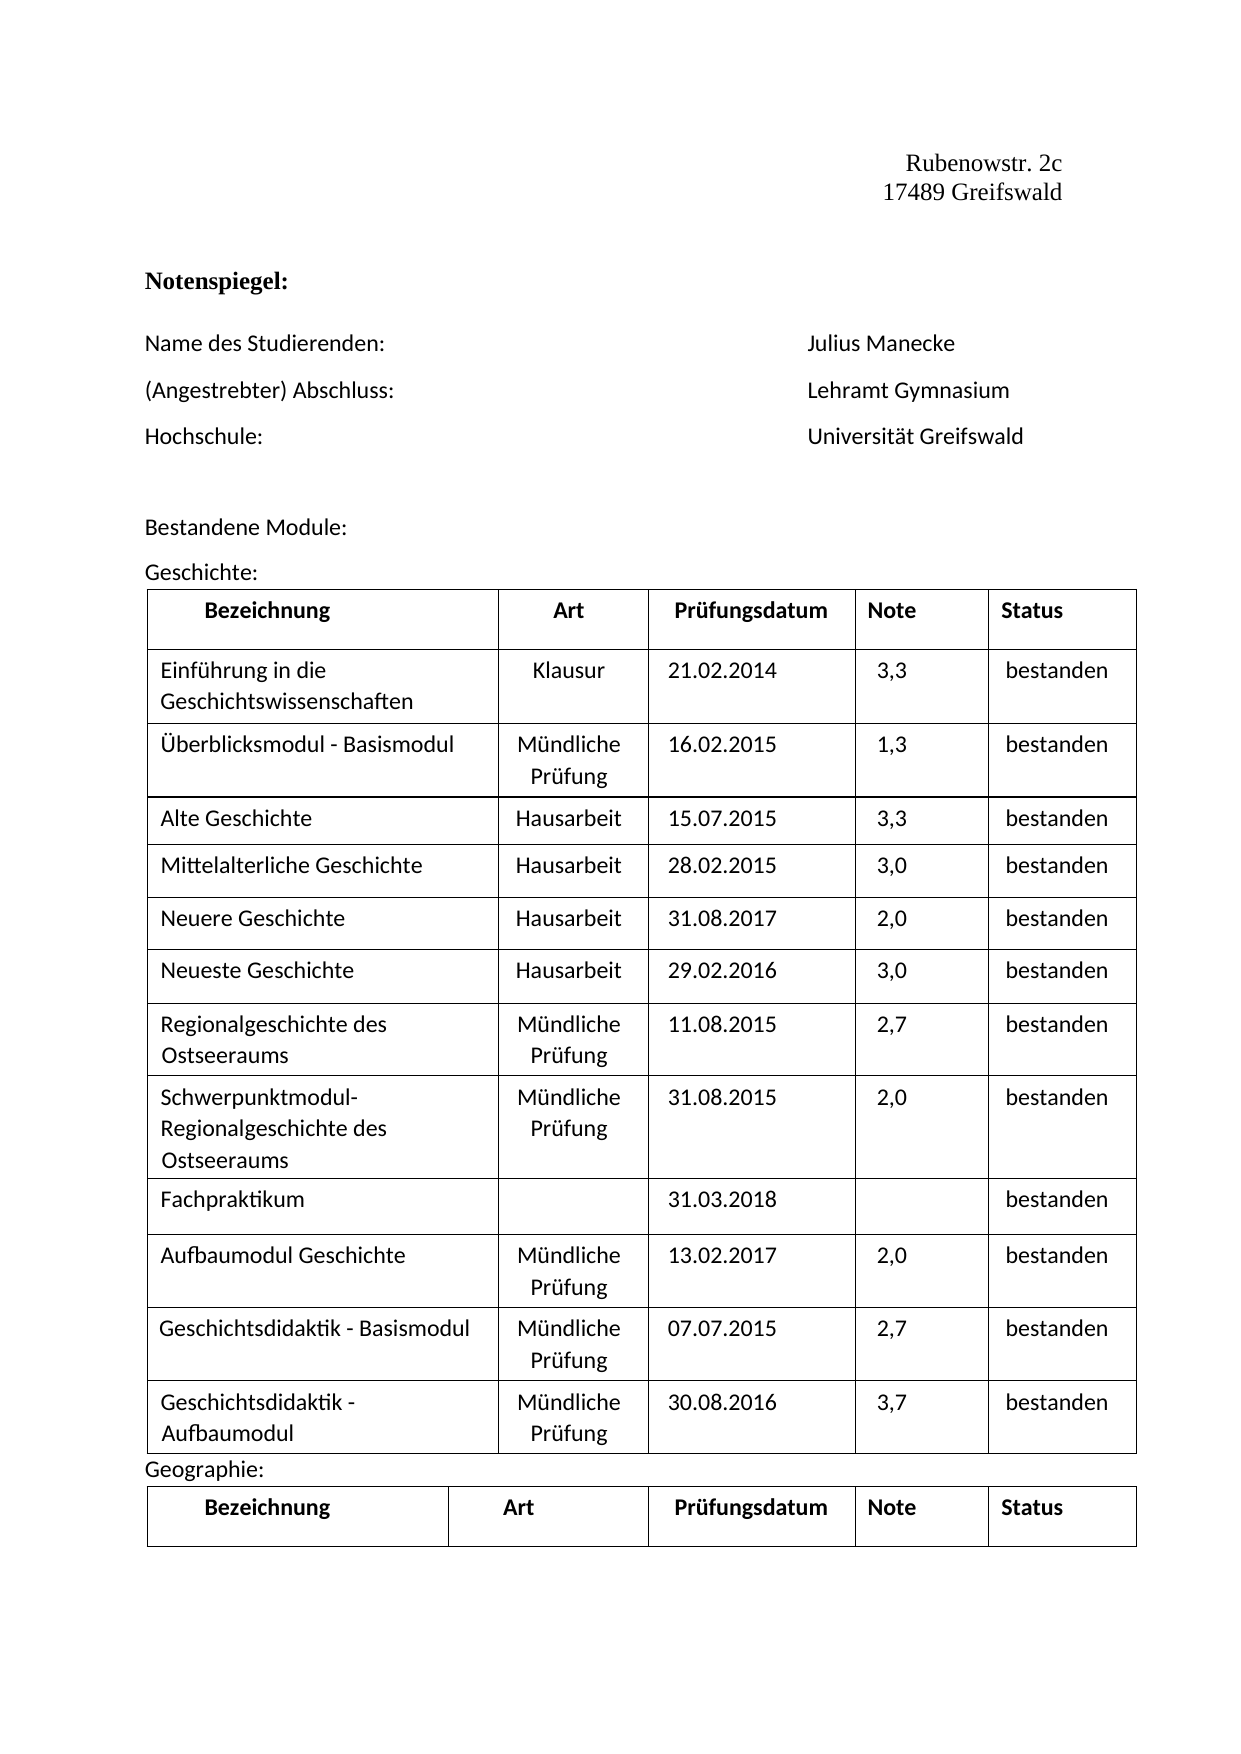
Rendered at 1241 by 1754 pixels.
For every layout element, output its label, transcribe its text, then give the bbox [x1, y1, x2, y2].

table_header Status [989, 1487, 1136, 1546]
table_cell 3,3 [856, 798, 988, 844]
table_cell 31.08.2017 [649, 898, 855, 949]
table_cell bestanden [989, 1179, 1136, 1234]
table_cell Mittelalterliche Geschichte [148, 845, 498, 897]
table_header Prüfungsdatum [649, 590, 855, 648]
table_header Note [856, 1487, 988, 1546]
table_cell bestanden [989, 724, 1136, 796]
table_cell bestanden [989, 845, 1136, 897]
table_cell 30.08.2016 [649, 1381, 855, 1453]
table_cell Geschichtsdidaktik - Basismodul [148, 1308, 498, 1380]
table_cell 29.02.2016 [649, 950, 855, 1002]
table_cell Regionalgeschichte des Ostseeraums [148, 1004, 498, 1075]
table_cell Neueste Geschichte [148, 950, 498, 1002]
table_header Note [856, 590, 988, 648]
table_header Art [449, 1487, 648, 1546]
table_cell Mündliche Prüfung [499, 1381, 648, 1453]
table_cell Mündliche Prüfung [499, 724, 648, 796]
table_cell 3,0 [856, 950, 988, 1002]
table_cell [499, 1179, 648, 1234]
text Geschichte: [144, 557, 1111, 587]
table_cell Einführung in die Geschichtswissenschaften [148, 650, 498, 723]
table_cell bestanden [989, 650, 1136, 723]
table_cell Klausur [499, 650, 648, 723]
table_cell 16.02.2015 [649, 724, 855, 796]
table_cell bestanden [989, 1381, 1136, 1453]
table_cell Aufbaumodul Geschichte [148, 1235, 498, 1307]
table_cell bestanden [989, 1076, 1136, 1178]
table_cell Mündliche Prüfung [499, 1076, 648, 1178]
table_cell Hausarbeit [499, 798, 648, 844]
table_cell bestanden [989, 1004, 1136, 1075]
text Bestandene Module: [144, 512, 1111, 542]
table_cell Geschichtsdidaktik - Aufbaumodul [148, 1381, 498, 1453]
table_cell Hausarbeit [499, 950, 648, 1002]
table_cell 2,7 [856, 1004, 988, 1075]
table_header Bezeichnung [148, 590, 498, 648]
table_cell 07.07.2015 [649, 1308, 855, 1380]
text Geographie: [144, 1454, 1111, 1484]
table_header Prüfungsdatum [649, 1487, 855, 1546]
table_cell 11.08.2015 [649, 1004, 855, 1075]
table_cell 2,0 [856, 898, 988, 949]
table_header Bezeichnung [148, 1487, 448, 1546]
table_cell 1,3 [856, 724, 988, 796]
table_header Status [989, 590, 1136, 648]
table_cell 15.07.2015 [649, 798, 855, 844]
table_cell [856, 1179, 988, 1234]
table_cell 31.03.2018 [649, 1179, 855, 1234]
text Hochschule: Universität Greifswald [144, 421, 1111, 451]
table_cell bestanden [989, 950, 1136, 1002]
table_cell Hausarbeit [499, 898, 648, 949]
table_cell bestanden [989, 798, 1136, 844]
table_cell Alte Geschichte [148, 798, 498, 844]
table_cell Neuere Geschichte [148, 898, 498, 949]
table_cell 13.02.2017 [649, 1235, 855, 1307]
table_cell 2,0 [856, 1076, 988, 1178]
table_cell 3,7 [856, 1381, 988, 1453]
table_cell 21.02.2014 [649, 650, 855, 723]
table_cell 2,0 [856, 1235, 988, 1307]
table_header Art [499, 590, 648, 648]
text Notenspiegel: [144, 266, 1062, 295]
table_cell 28.02.2015 [649, 845, 855, 897]
table_cell 31.08.2015 [649, 1076, 855, 1178]
table_cell 3,0 [856, 845, 988, 897]
table_cell Überblicksmodul - Basismodul [148, 724, 498, 796]
table_cell bestanden [989, 1308, 1136, 1380]
text Rubenowstr. 2c [144, 148, 1062, 176]
table_cell Mündliche Prüfung [499, 1004, 648, 1075]
table_cell 2,7 [856, 1308, 988, 1380]
table_cell Fachpraktikum [148, 1179, 498, 1234]
table_cell bestanden [989, 1235, 1136, 1307]
table_cell bestanden [989, 898, 1136, 949]
text Name des Studierenden: Julius Manecke [144, 328, 1111, 358]
table_cell Schwerpunktmodul- Regionalgeschichte des Ostseeraums [148, 1076, 498, 1178]
table_cell Mündliche Prüfung [499, 1235, 648, 1307]
text (Angestrebter) Abschluss: Lehramt Gymnasium [144, 375, 1111, 404]
text 17489 Greifswald [144, 177, 1062, 206]
table_cell 3,3 [856, 650, 988, 723]
table_cell Hausarbeit [499, 845, 648, 897]
table_cell Mündliche Prüfung [499, 1308, 648, 1380]
